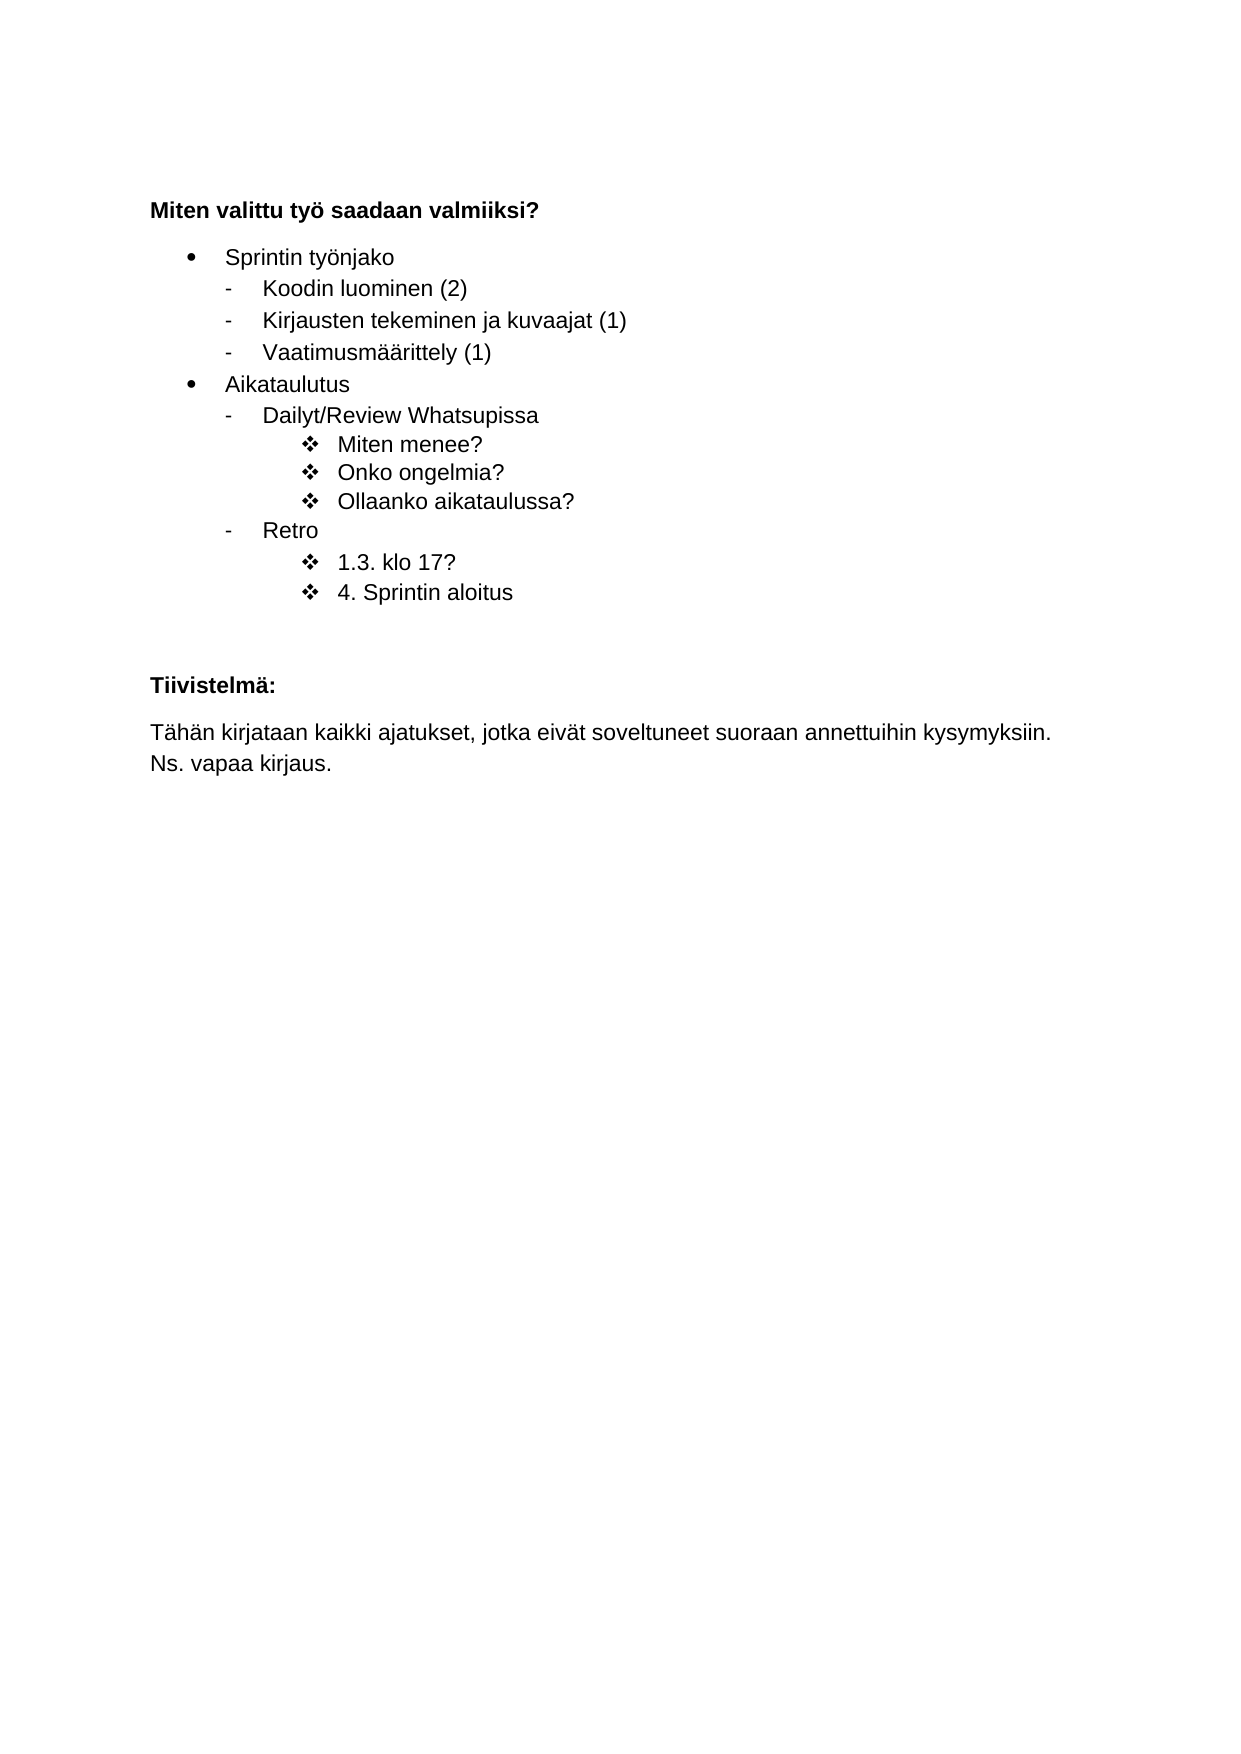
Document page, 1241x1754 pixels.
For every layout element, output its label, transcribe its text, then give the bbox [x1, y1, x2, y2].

list 4. Sprintin aloitus [300, 579, 1090, 605]
list Kirjausten tekeminen ja kuvaajat (1) [225, 306, 1090, 334]
list Onko ongelmia? [300, 459, 1090, 486]
list Dailyt/Review Whatsupissa [225, 401, 1090, 429]
list Aikataulutus [187, 371, 1090, 397]
text Tiivistelmä: [150, 672, 1090, 699]
list Miten menee? [300, 431, 1090, 457]
text Miten valittu työ saadaan valmiiksi? [150, 197, 1090, 223]
list Retro [225, 516, 1090, 544]
text Tähän kirjataan kaikki ajatukset, jotka eivät soveltuneet suoraan annettuihin kysymyksiin. Ns. vapaa kirjaus. [150, 719, 1090, 776]
list Sprintin työnjako [187, 244, 1090, 270]
list Vaatimusmäärittely (1) [225, 338, 1090, 366]
list Koodin luominen (2) [225, 274, 1090, 302]
list Ollaanko aikataulussa? [300, 488, 1090, 514]
list 1.3. klo 17? [300, 548, 1090, 575]
